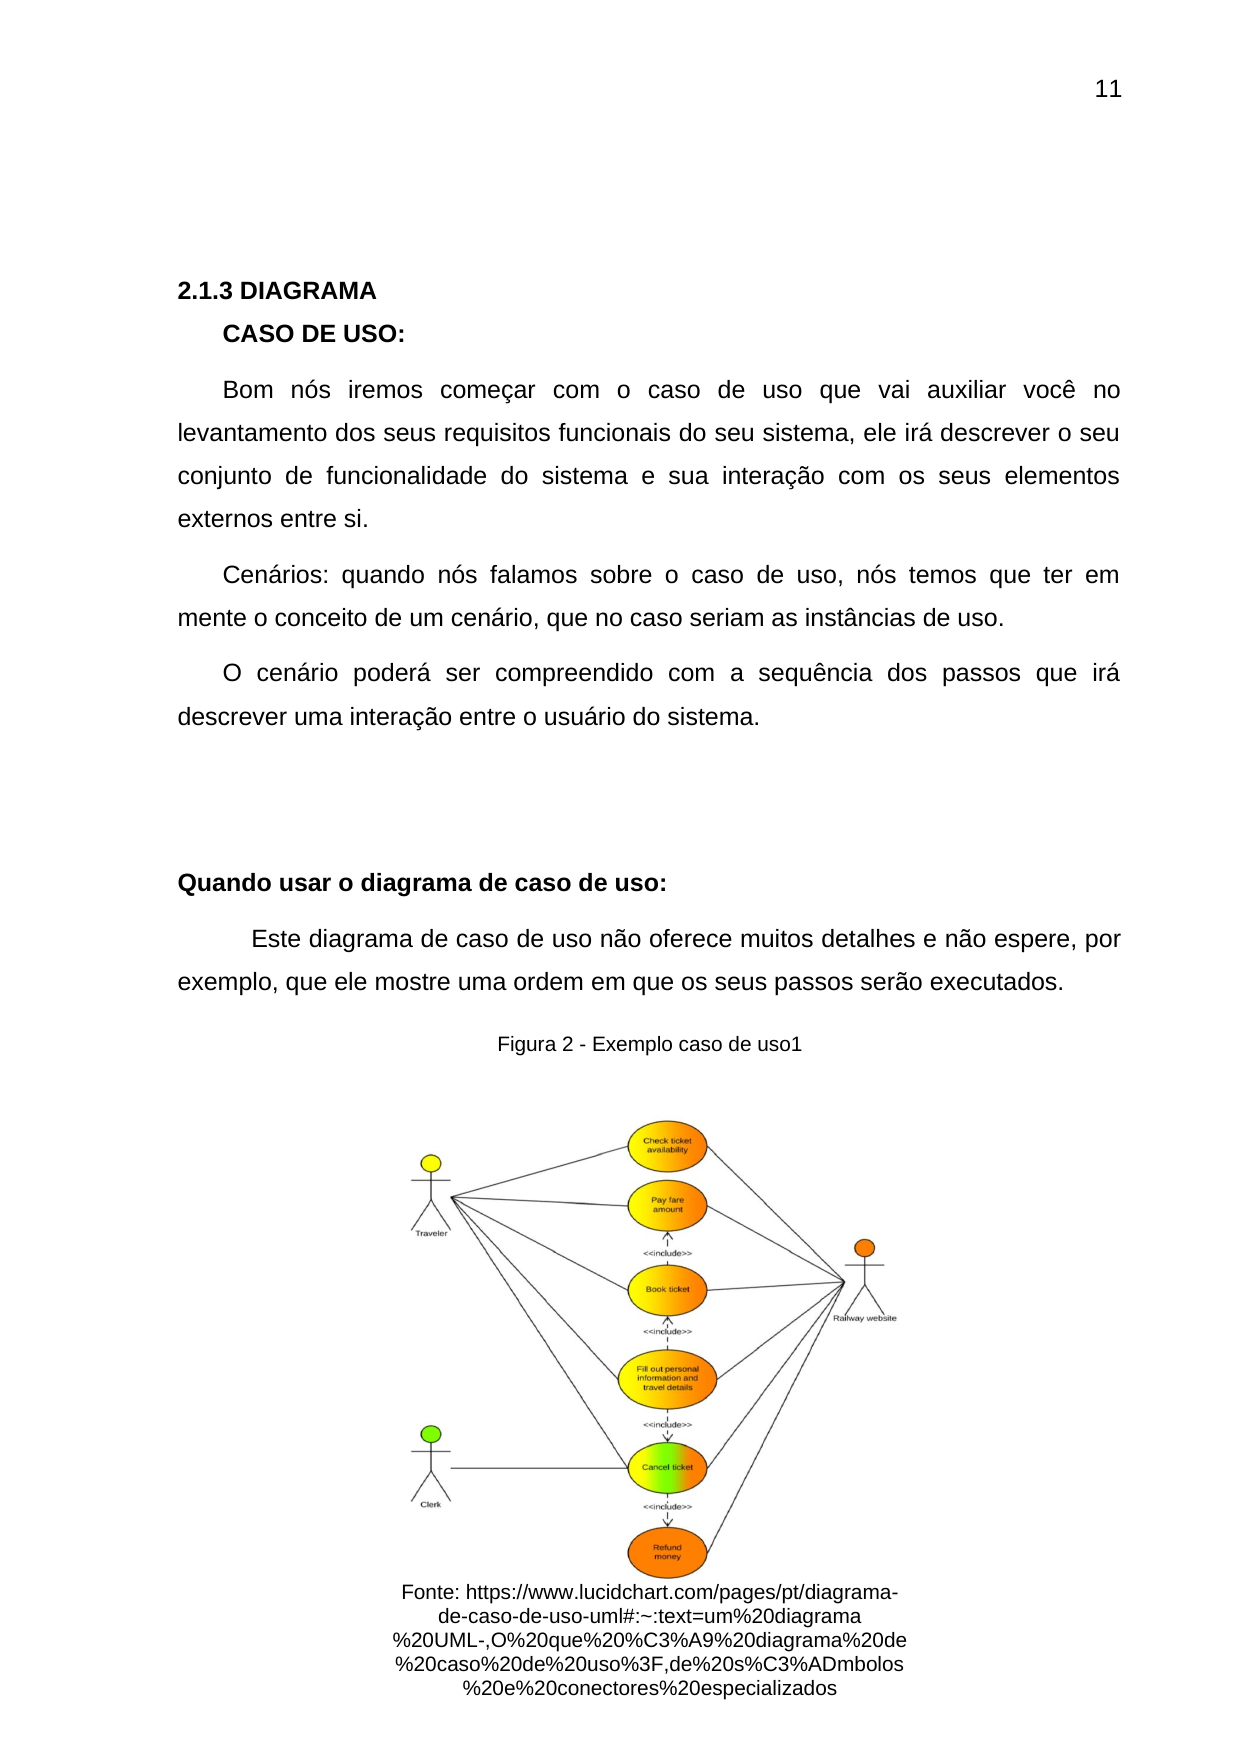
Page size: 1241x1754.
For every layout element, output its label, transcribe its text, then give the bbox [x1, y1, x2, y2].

text Este diagrama de caso de uso não oferece muitos detalhes e não espere, por exemplo, que ele mostre uma ordem em que os seus passos serão executados. [177, 924, 1122, 996]
text CASO DE USO: [177, 319, 1122, 348]
text Bom nós iremos começar com o caso de uso que vai auxiliar você no levantamento dos seus requisitos funcionais do seu sistema, ele irá descrever o seu conjunto de funcionalidade do sistema e sua interação com os seus elementos externos entre si. [177, 375, 1122, 533]
text Quando usar o diagrama de caso de uso: [177, 868, 1122, 897]
text Cenários: quando nós falamos sobre o caso de uso, nós temos que ter em mente o conceito de um cenário, que no caso seriam as instâncias de uso. [177, 560, 1122, 632]
text 2.1.3 DIAGRAMA [177, 276, 1122, 305]
picture [391, 1107, 909, 1579]
text O cenário poderá ser compreendido com a sequência dos passos que irá descrever uma interação entre o usuário do sistema. [177, 658, 1122, 730]
